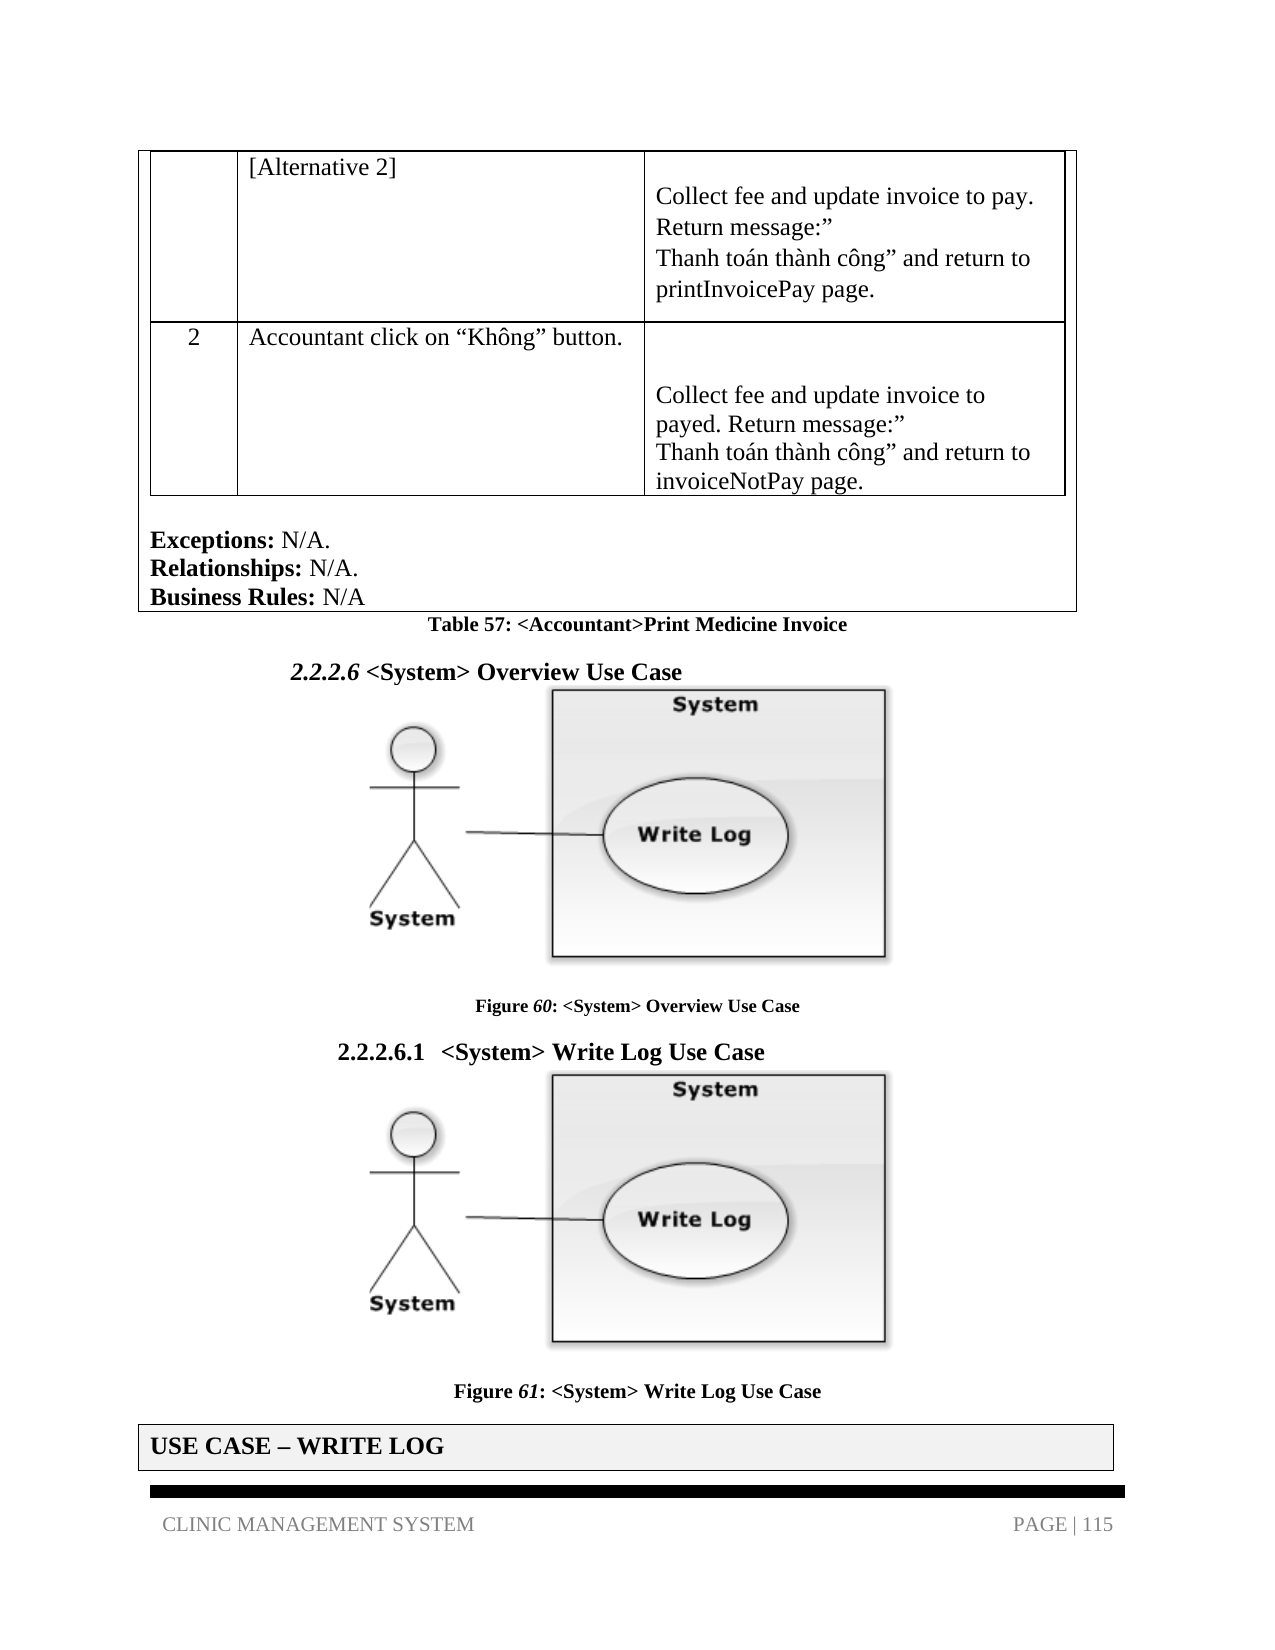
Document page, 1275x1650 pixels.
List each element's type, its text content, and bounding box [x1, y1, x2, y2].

text Figure 60: <System> Overview Use Case [150, 995, 1125, 1016]
subtitle <System> Write Log Use Case [337, 1037, 1125, 1066]
table_header USE CASE – WRITE LOG [139, 1425, 1113, 1470]
picture [369, 1070, 906, 1355]
subtitle <System> Overview Use Case [291, 657, 1125, 686]
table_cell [139, 151, 1076, 611]
text Table 57: <Accountant>Print Medicine Invoice [150, 612, 1125, 636]
text Figure 61: <System> Write Log Use Case [150, 1379, 1125, 1403]
picture [369, 685, 906, 970]
